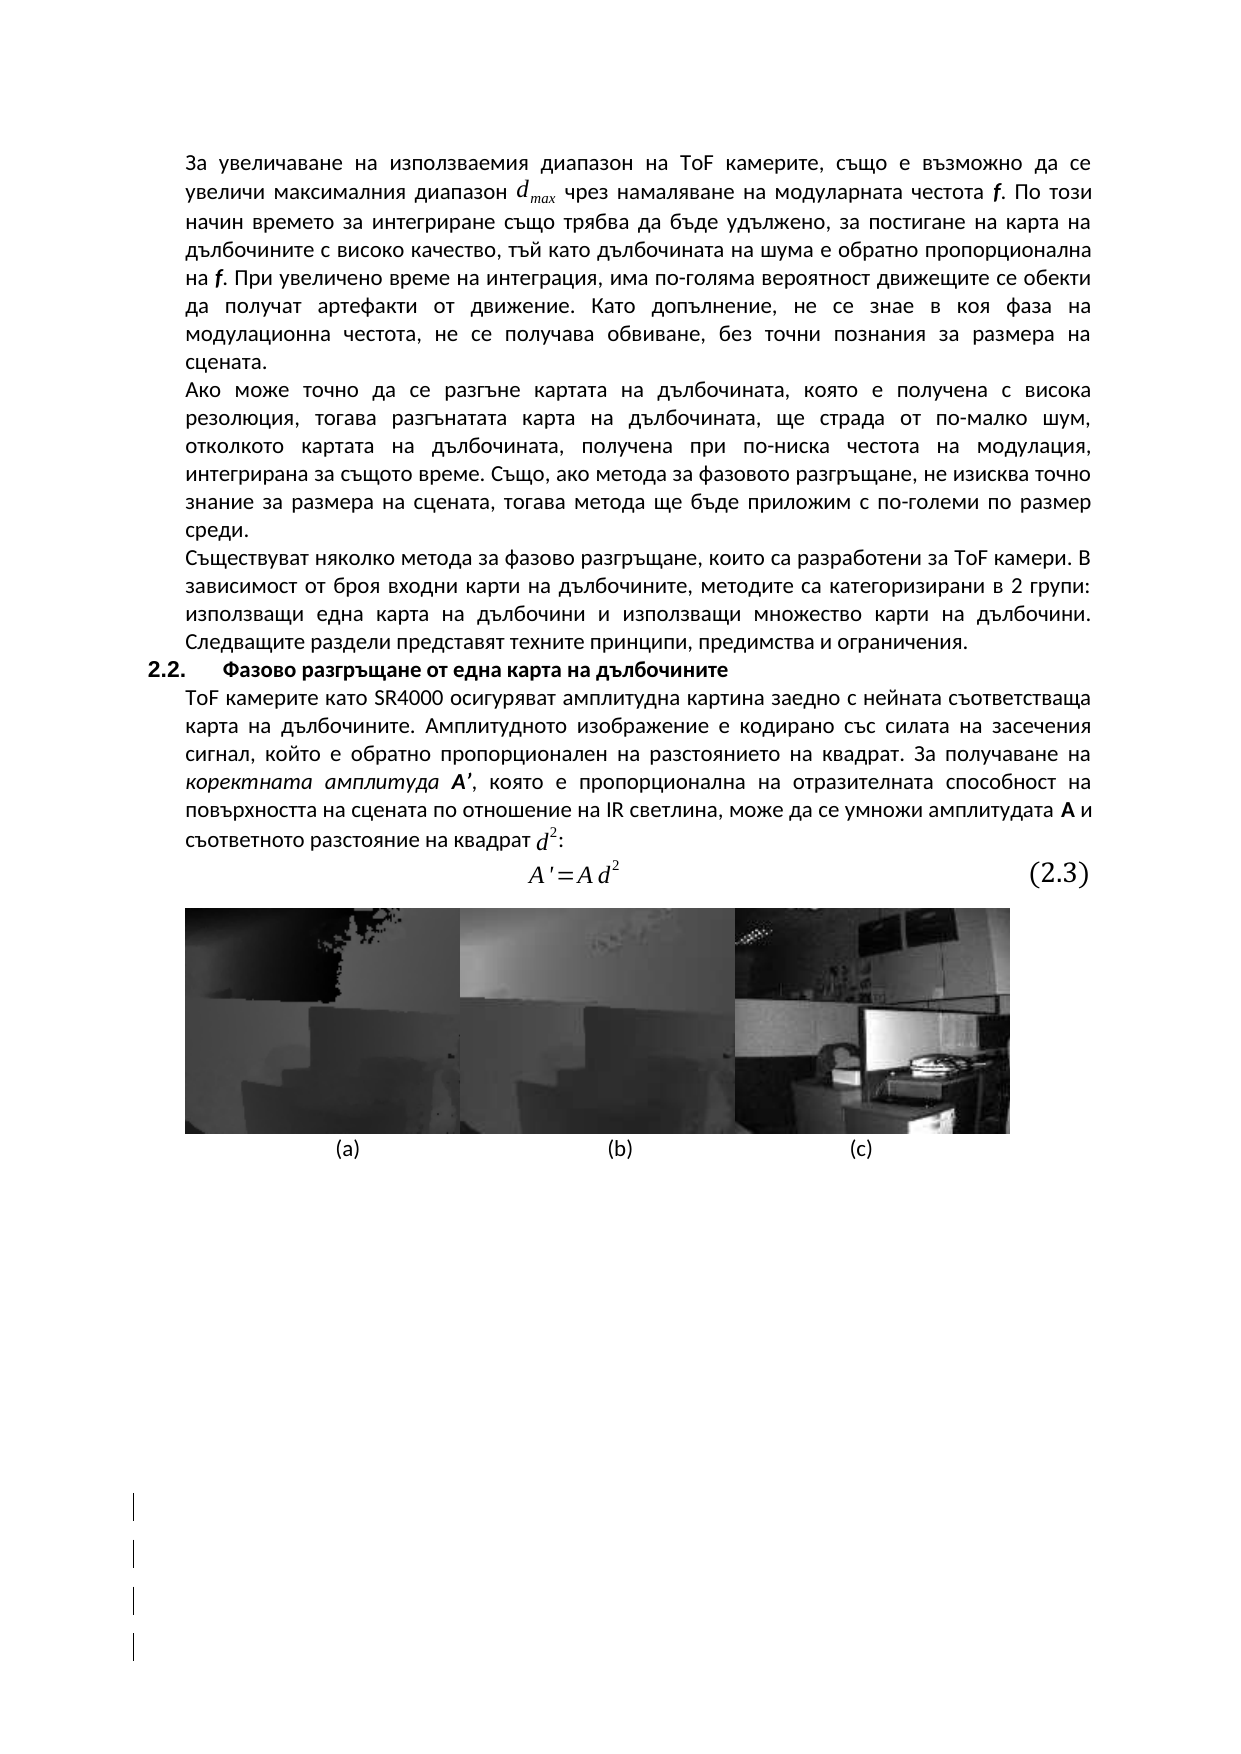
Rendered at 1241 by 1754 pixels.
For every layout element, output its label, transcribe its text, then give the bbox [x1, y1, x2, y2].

text ToF камерите като SR4000 осигуряват амплитудна картина заедно с нейната съответстваща карта на дълбочините. Амплитудното изображение е кодирано със силата на засечения сигнал, който е обратно пропорционален на разстоянието на квадрат. За получаване на коректната амплитуда A’, която е пропорционална на отразителната способност на повърхността на сцената по отношение на IR светлина, може да се умножи амплитудата A и съответното разстояние на квадрат : [185, 683, 1093, 854]
text Ако може точно да се разгъне картата на дълбочината, която е получена с висока резолюция, тогава разгънатата карта на дълбочината, ще страда от по-малко шум, отколкото картата на дълбочината, получена при по-ниска честота на модулация, интегрирана за същото време. Също, ако метода за фазовото разгръщане, не изисква точно знание за размера на сцената, тогава метода ще бъде приложим с по-големи по размер среди. [185, 375, 1093, 543]
list Фазово разгръщане от една карта на дълбочините [148, 655, 1093, 683]
picture [185, 908, 1010, 1134]
text За увеличаване на използваемия диапазон на ToF камерите, също е възможно да се увеличи максималния диапазон чрез намаляване на модуларната честота f. По този начин времето за интегриране също трябва да бъде удължено, за постигане на карта на дълбочините с високо качество, тъй като дълбочината на шума е обратно пропорционална на f. При увеличено време на интеграция, има по-голяма вероятност движещите се обекти да получат артефакти от движение. Като допълнение, не се знае в коя фаза на модулационна честота, не се получава обвиване, без точни познания за размера на сцената. [185, 148, 1093, 375]
text Съществуват няколко метода за фазово разгръщане, които са разработени за ToF камери. В зависимост от броя входни карти на дълбочините, методите са категоризирани в 2 групи: използващи една карта на дълбочини и използващи множество карти на дълбочини. Следващите раздели представят техните принципи, предимства и ограничения. [185, 543, 1093, 655]
text (2.3) [223, 854, 1093, 889]
text (a) (b) (c) [335, 1134, 1093, 1162]
